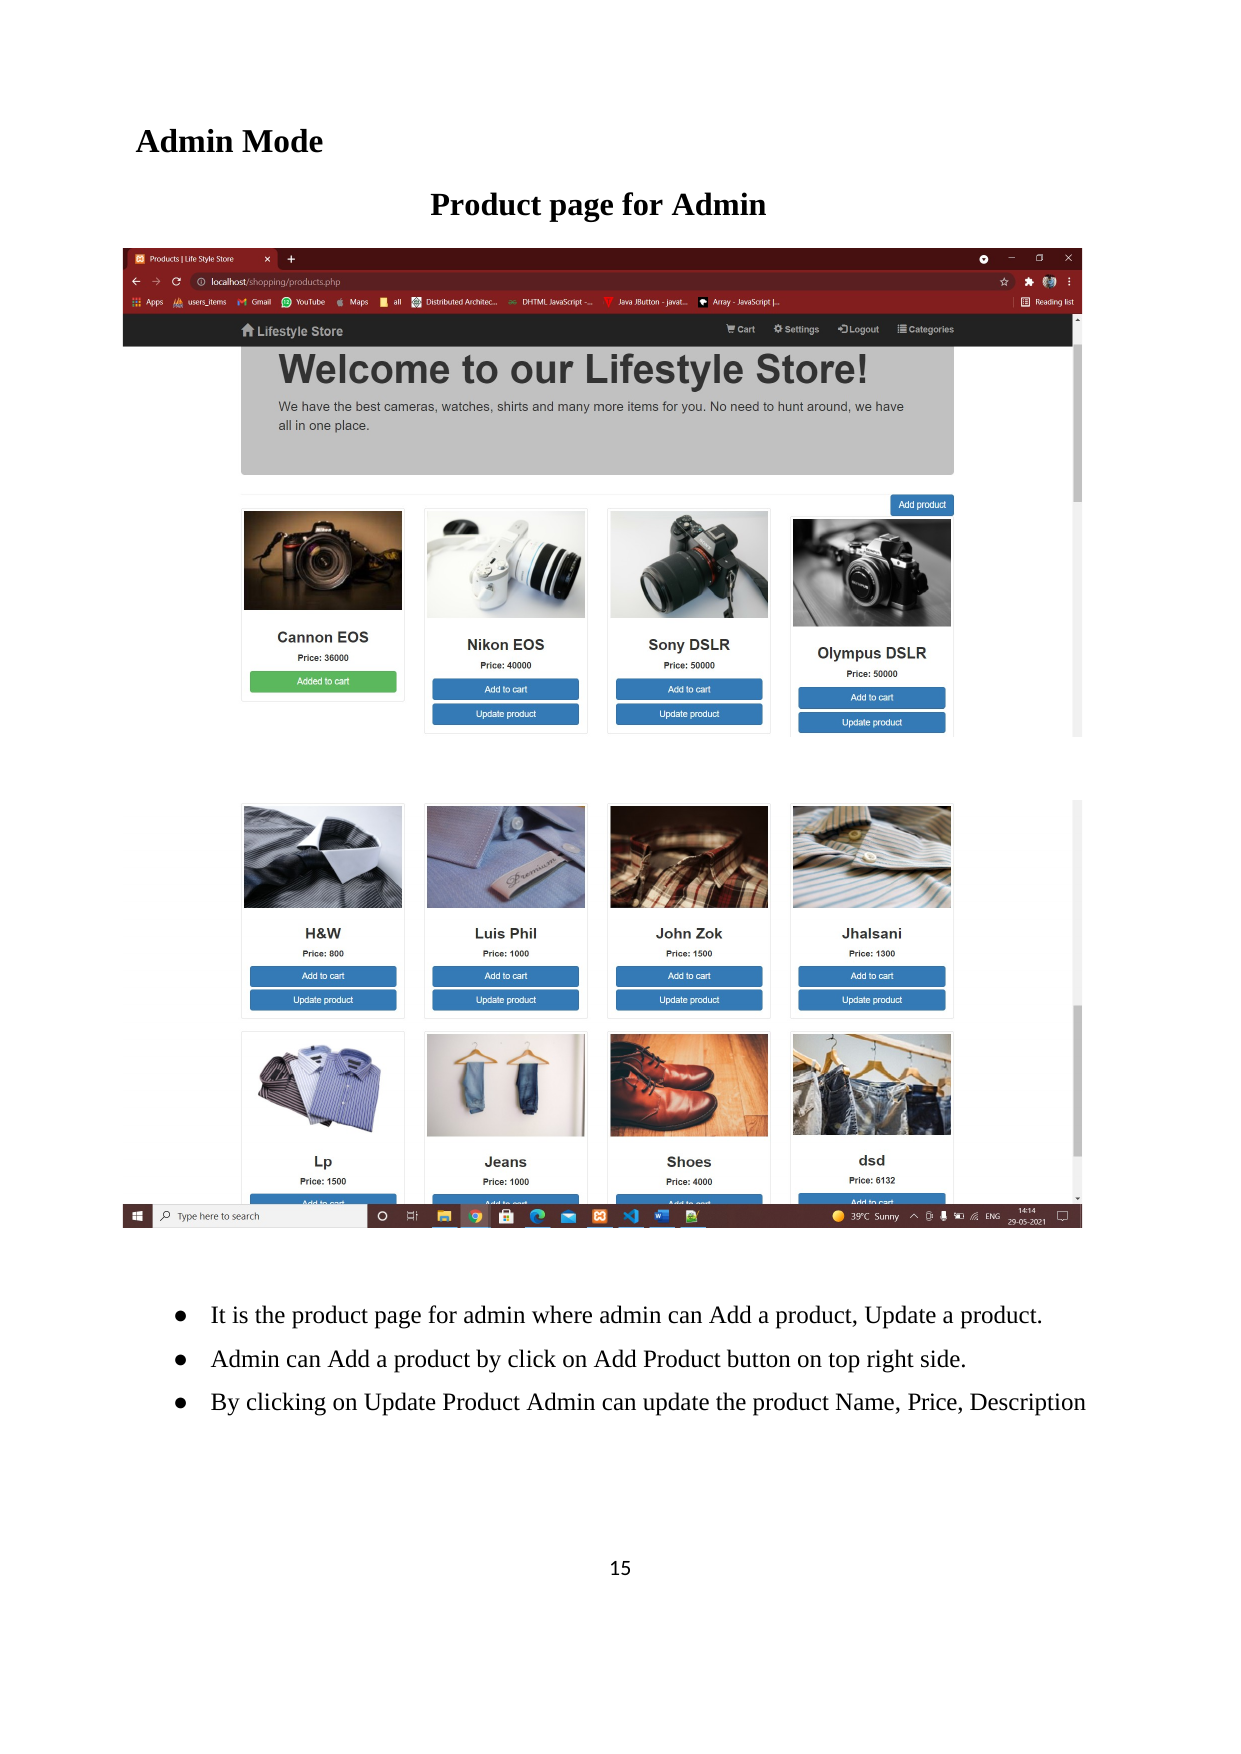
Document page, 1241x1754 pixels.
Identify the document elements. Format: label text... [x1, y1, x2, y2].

list Admin Mode [135, 121, 1140, 159]
subtitle Product page for Admin [135, 185, 1061, 222]
picture [122, 800, 1083, 1228]
list Admin can Add a product by click on Add Product button on top right side. [173, 1343, 1140, 1372]
list It is the product page for admin where admin can Add a product, Update a product. [173, 1300, 1140, 1329]
picture [122, 248, 1083, 737]
list By clicking on Update Product Admin can update the product Name, Price, Description [173, 1387, 1140, 1416]
